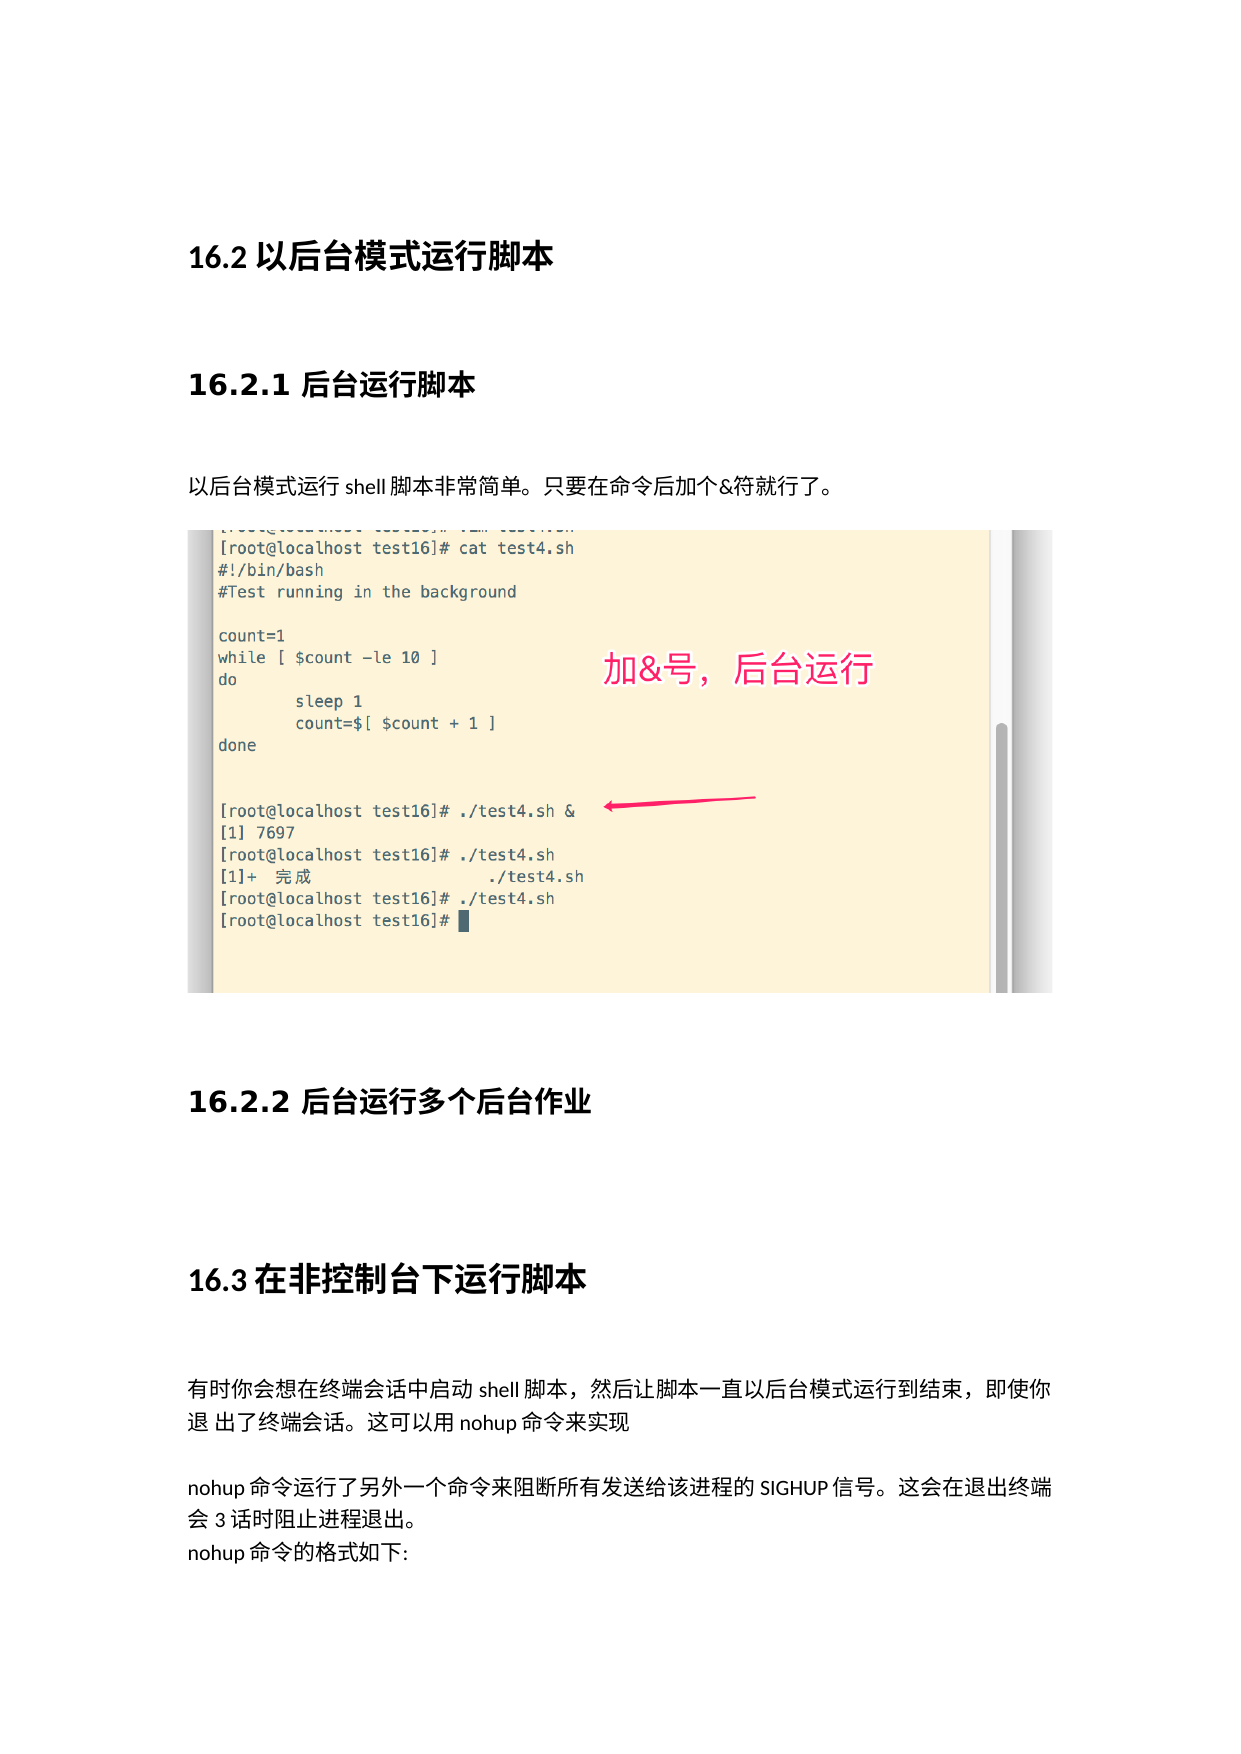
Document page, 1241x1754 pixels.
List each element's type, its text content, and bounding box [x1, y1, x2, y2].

subtitle 16.2.1 后台运行脚本 [187, 350, 1053, 415]
subtitle 16.2 以后台模式运行脚本 [187, 222, 1053, 287]
text 以后台模式运行shell脚本非常简单。只要在命令后加个&符就行了。 [187, 469, 1053, 501]
subtitle 16.3 在非控制台下运行脚本 [187, 1245, 1053, 1310]
text nohup命令运行了另外一个命令来阻断所有发送给该进程的SIGHUP信号。这会在退出终端会 3 话时阻止进程退出。 [187, 1469, 1053, 1534]
text nohup命令的格式如下: [187, 1534, 1053, 1567]
subtitle 16.2.2 后台运行多个后台作业 [187, 1067, 1053, 1132]
text 有时你会想在终端会话中启动shell脚本，然后让脚本一直以后台模式运行到结束，即使你退 出了终端会话。这可以用nohup命令来实现 [187, 1372, 1053, 1437]
picture [187, 530, 1053, 993]
